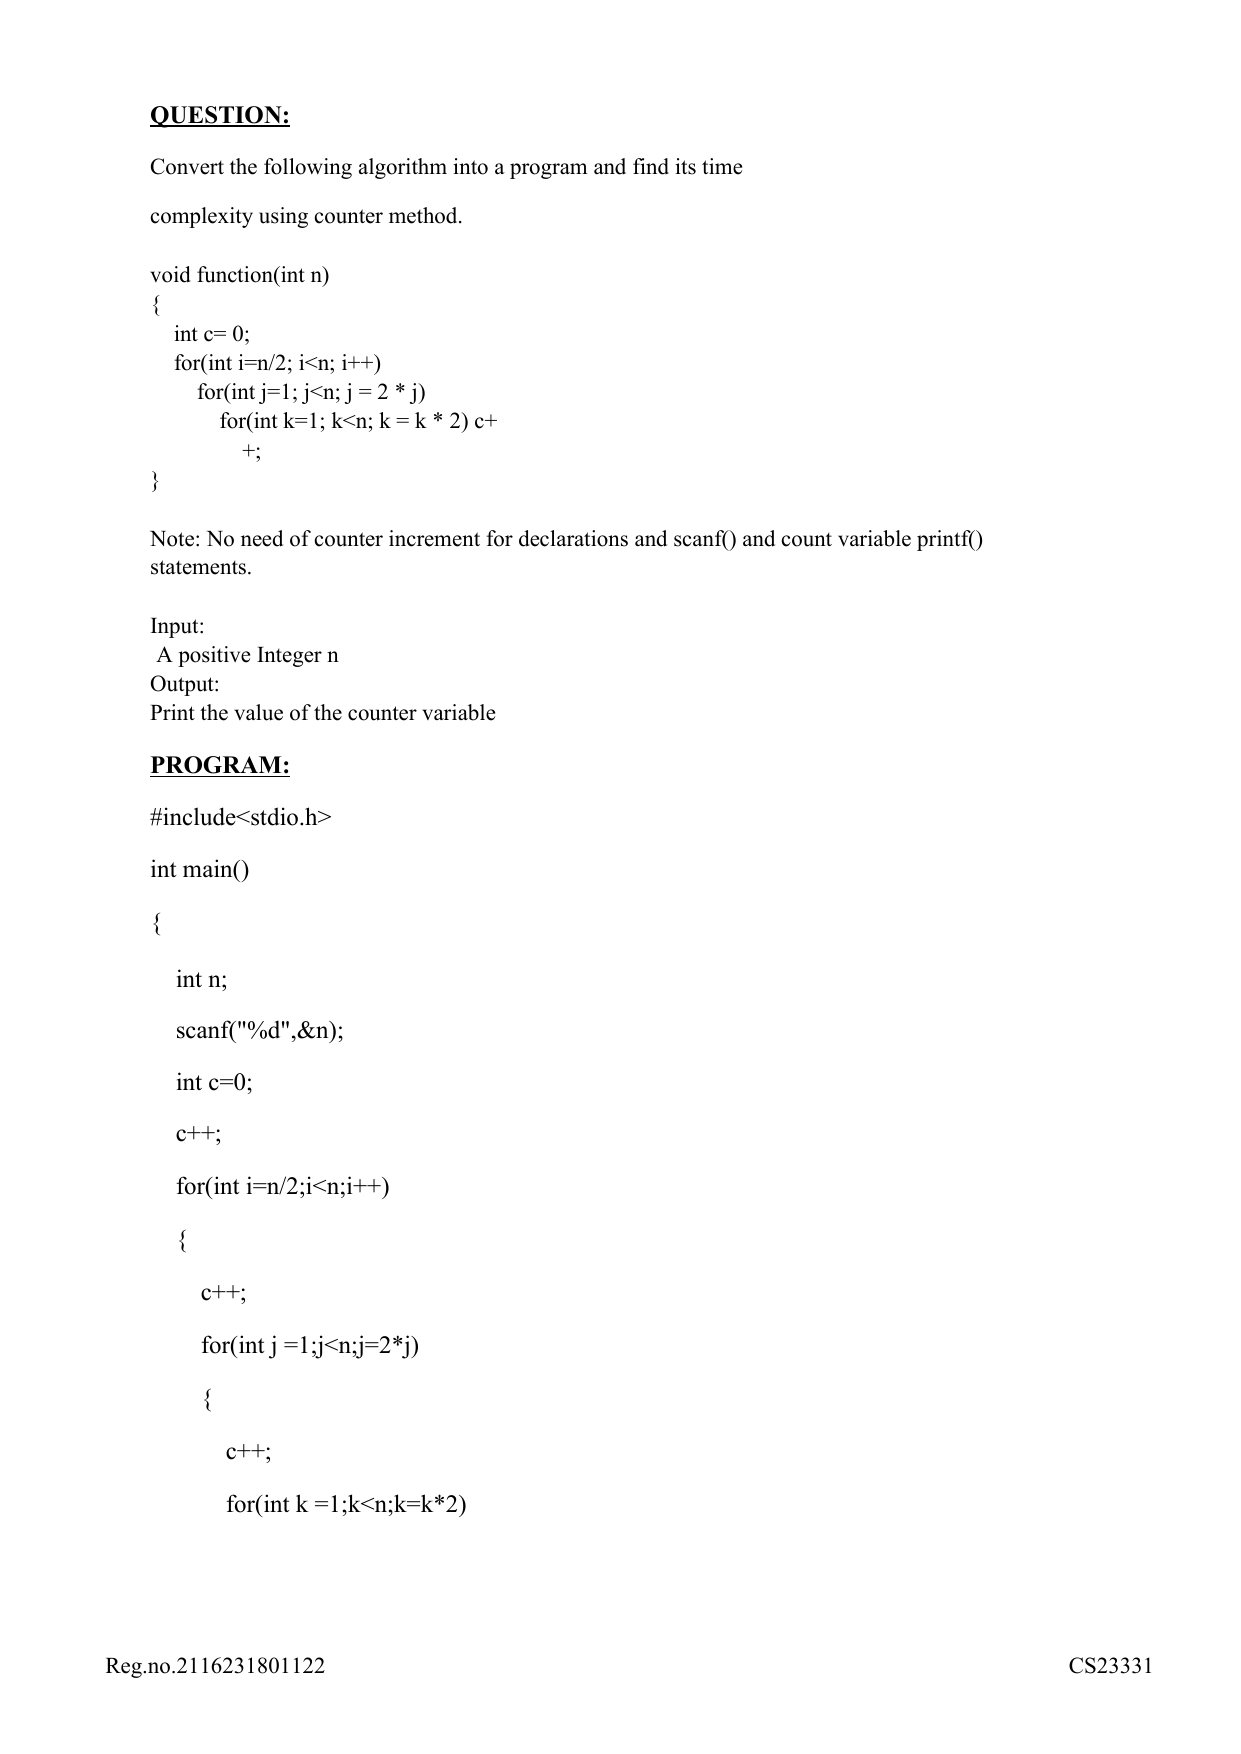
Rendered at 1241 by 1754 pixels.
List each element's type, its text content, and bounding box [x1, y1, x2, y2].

text { [176, 1225, 1155, 1253]
text int n; scanf("%d",&n); int c=0; [176, 965, 346, 1095]
text { [201, 1384, 1155, 1411]
text { [150, 908, 1155, 935]
text c++; [176, 1119, 1155, 1147]
text for(int k =1;k<n;k=k*2) [226, 1490, 1155, 1517]
text void function(int n) [150, 262, 1155, 287]
text c++; [201, 1278, 1155, 1306]
text } [150, 467, 1155, 492]
text Input: [150, 613, 1155, 638]
text QUESTION: [150, 101, 1155, 129]
text for(int i=n/2; i<n; i++) for(int j=1; j<n; j = 2 * j) [173, 350, 437, 405]
text int c= 0; [173, 321, 1155, 346]
text PROGRAM: [150, 752, 1155, 779]
text Convert the following algorithm into a program and find its time complexity using counter method. [150, 154, 765, 228]
text { [150, 291, 1155, 317]
text for(int k=1; k<n; k = k * 2) c++; [219, 408, 498, 463]
text Print the value of the counter variable [150, 700, 1155, 726]
text #include<stdio.h> int main() [150, 803, 346, 883]
text Note: No need of counter increment for declarations and scanf() and count variable printf() statements. [150, 526, 1078, 580]
text A positive Integer n Output: [150, 642, 398, 697]
text for(int i=n/2;i<n;i++) [176, 1172, 1155, 1200]
text for(int j =1;j<n;j=2*j) [201, 1331, 1155, 1358]
text c++; [226, 1437, 1155, 1464]
